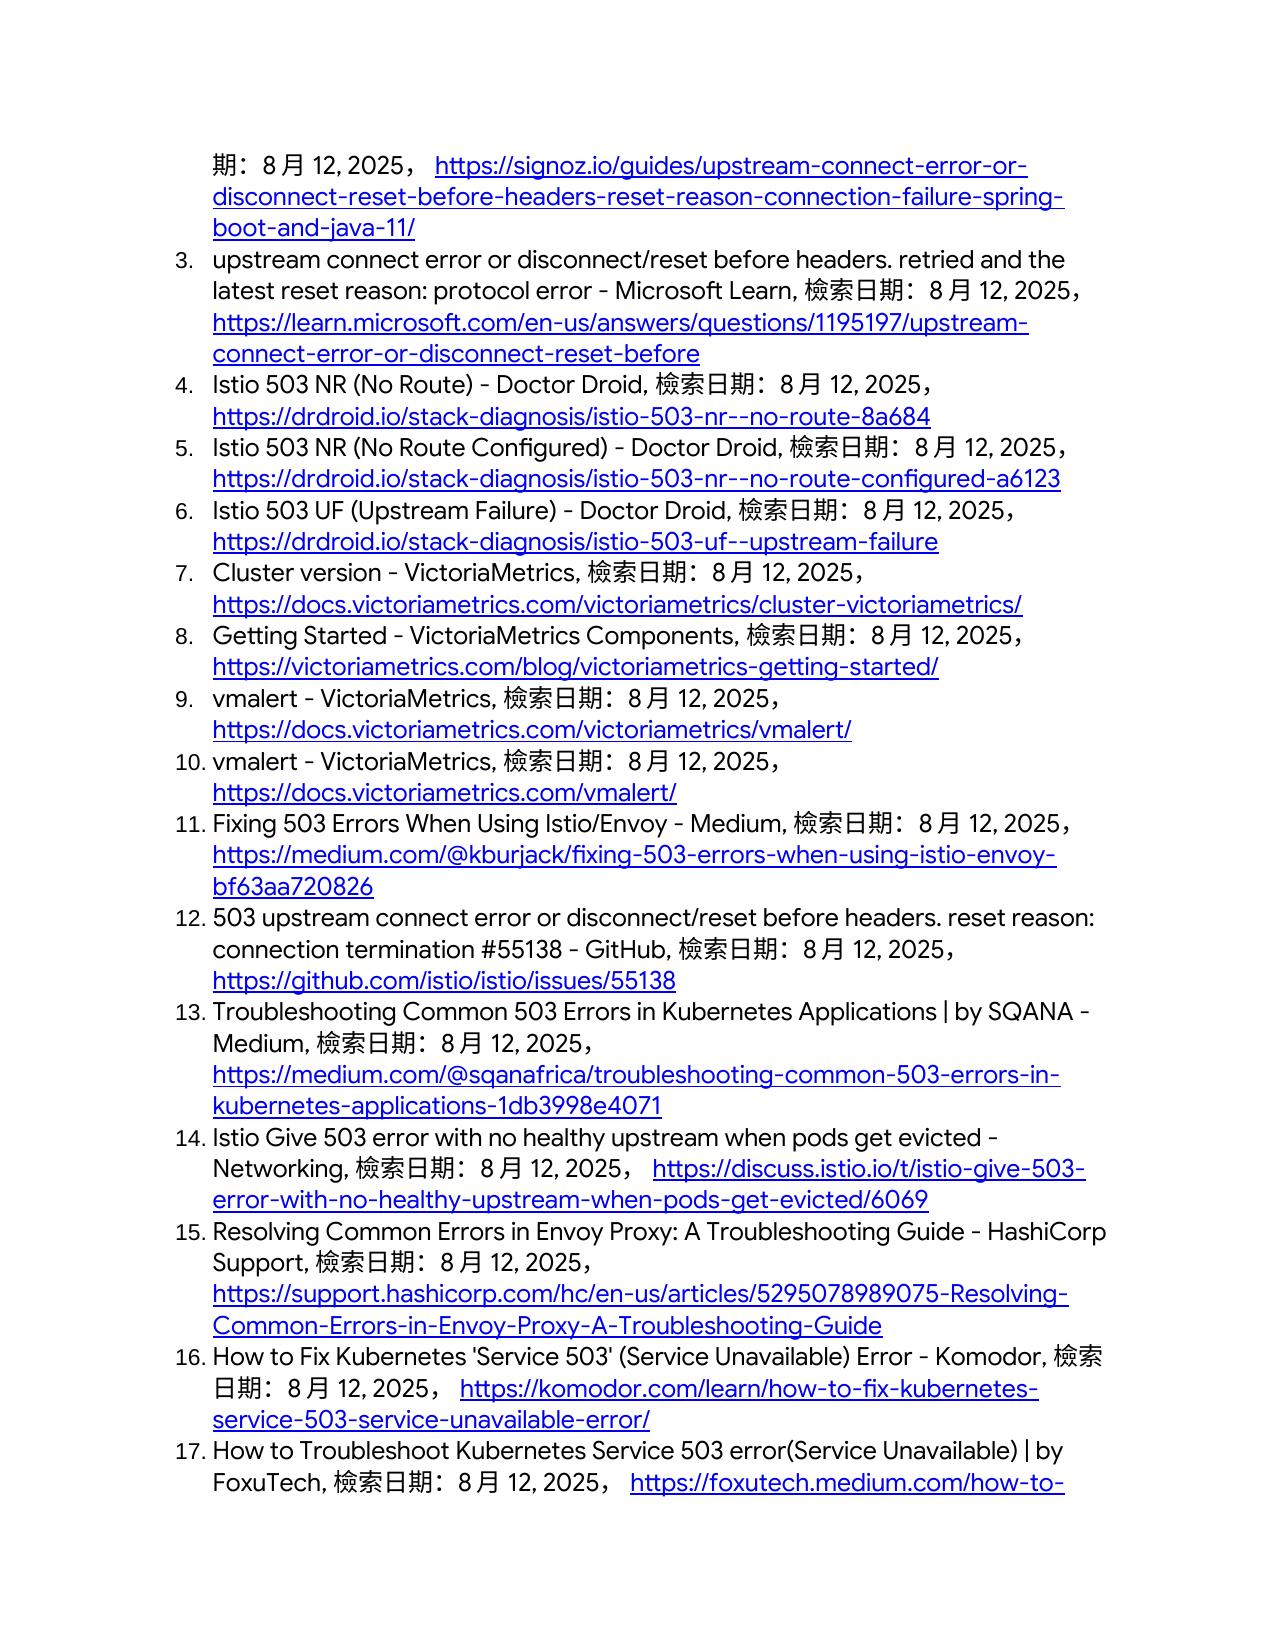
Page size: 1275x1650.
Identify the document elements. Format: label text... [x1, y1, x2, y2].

list upstream connect error or disconnect/reset before headers. retried and the latest reset reason: protocol error - Microsoft Learn, 檢索日期：8月 12, 2025， https://learn.microsoft.com/en-us/answers/questions/1195197/upstream-connect-error-or-disconnect-reset-before [175, 244, 1125, 369]
list How to Fix Kubernetes 'Service 503' (Service Unavailable) Error - Komodor, 檢索日期：8月 12, 2025， https://komodor.com/learn/how-to-fix-kubernetes-service-503-service-unavailable-error/ [175, 1341, 1125, 1436]
list Istio Give 503 error with no healthy upstream when pods get evicted - Networking, 檢索日期：8月 12, 2025， https://discuss.istio.io/t/istio-give-503-error-with-no-healthy-upstream-when-pods-get-evicted/6069 [175, 1122, 1125, 1216]
list Cluster version - VictoriaMetrics, 檢索日期：8月 12, 2025， https://docs.victoriametrics.com/victoriametrics/cluster-victoriametrics/ [175, 558, 1125, 620]
list Getting Started - VictoriaMetrics Components, 檢索日期：8月 12, 2025， https://victoriametrics.com/blog/victoriametrics-getting-started/ [175, 620, 1125, 683]
list Istio 503 NR (No Route Configured) - Doctor Droid, 檢索日期：8月 12, 2025， https://drdroid.io/stack-diagnosis/istio-503-nr--no-route-configured-a6123 [175, 432, 1125, 495]
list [175, 1436, 1125, 1498]
list Resolving Common Errors in Envoy Proxy: A Troubleshooting Guide - HashiCorp Support, 檢索日期：8月 12, 2025， https://support.hashicorp.com/hc/en-us/articles/5295078989075-Resolving-Common-Errors-in-Envoy-Proxy-A-Troubleshooting-Guide [175, 1216, 1125, 1341]
list vmalert - VictoriaMetrics, 檢索日期：8月 12, 2025， https://docs.victoriametrics.com/vmalert/ [175, 746, 1125, 808]
list Troubleshooting Common 503 Errors in Kubernetes Applications | by SQANA - Medium, 檢索日期：8月 12, 2025， https://medium.com/@sqanafrica/troubleshooting-common-503-errors-in-kubernetes-applications-1db3998e4071 [175, 997, 1125, 1122]
list 503 upstream connect error or disconnect/reset before headers. reset reason: connection termination #55138 - GitHub, 檢索日期：8月 12, 2025， https://github.com/istio/istio/issues/55138 [175, 902, 1125, 997]
list Istio 503 UF (Upstream Failure) - Doctor Droid, 檢索日期：8月 12, 2025， https://drdroid.io/stack-diagnosis/istio-503-uf--upstream-failure [175, 495, 1125, 558]
list vmalert - VictoriaMetrics, 檢索日期：8月 12, 2025， https://docs.victoriametrics.com/victoriametrics/vmalert/ [175, 683, 1125, 746]
list Fixing 503 Errors When Using Istio/Envoy - Medium, 檢索日期：8月 12, 2025， https://medium.com/@kburjack/fixing-503-errors-when-using-istio-envoy-bf63aa720826 [175, 808, 1125, 902]
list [175, 150, 1125, 244]
list Istio 503 NR (No Route) - Doctor Droid, 檢索日期：8月 12, 2025， https://drdroid.io/stack-diagnosis/istio-503-nr--no-route-8a684 [175, 369, 1125, 432]
